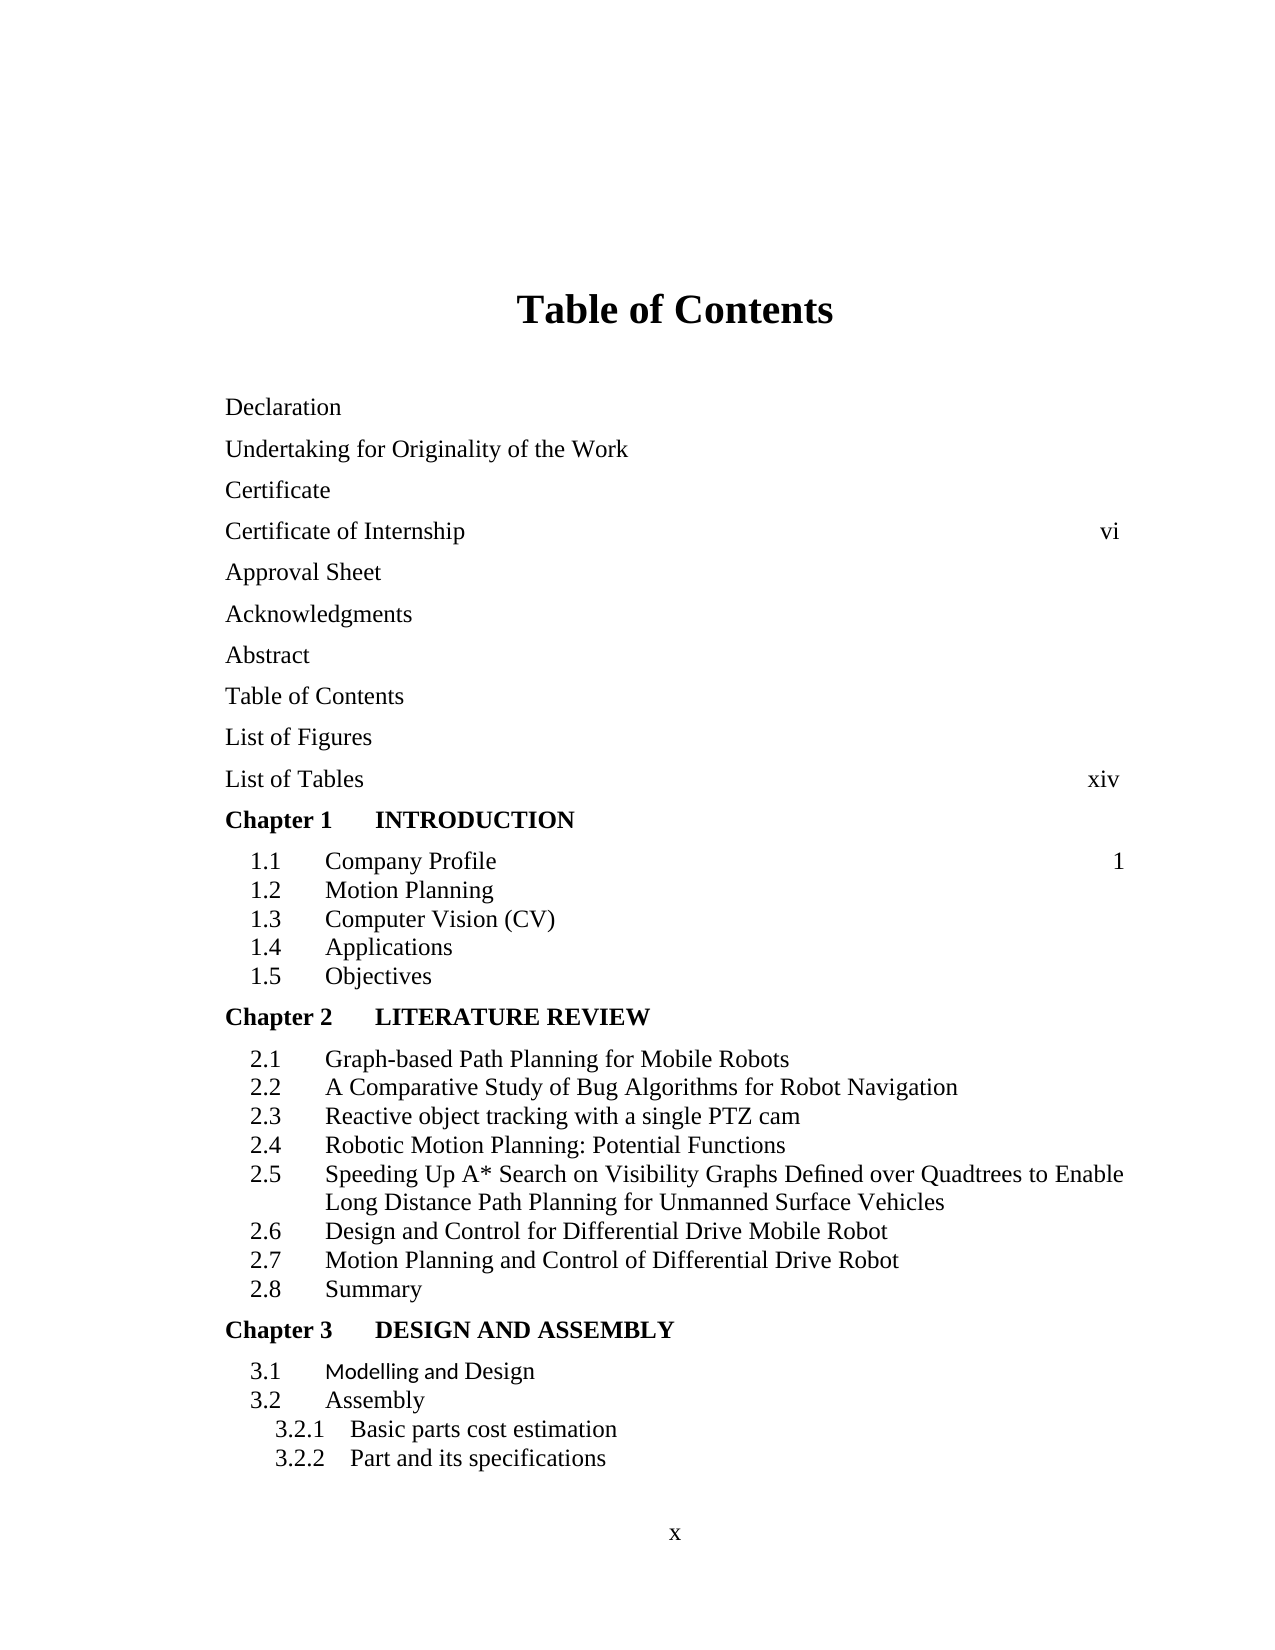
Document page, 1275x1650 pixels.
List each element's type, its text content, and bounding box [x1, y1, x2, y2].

text 3.2.2 Part and its specifications 14 [275, 1443, 1125, 1472]
text 1.1 Company Profile 1 [225, 846, 1125, 875]
text Certificate of Internship vi [225, 516, 1125, 545]
title Table of Contents [225, 284, 1125, 332]
text 2.2 A Comparative Study of Bug Algorithms for Robot Navigation 6 [250, 1072, 1125, 1101]
text 2.1 Graph-based Path Planning for Mobile Robots 5 [250, 1044, 1125, 1072]
text 2.6 Design and Control for Differential Drive Mobile Robot 9 [250, 1216, 1125, 1245]
text 2.8 Summary 10 [250, 1274, 1125, 1302]
text 3.1 Modelling and Design 11 [250, 1356, 1125, 1385]
text Undertaking for Originality of the Work iv [225, 434, 1125, 462]
text Certificate v [225, 475, 1125, 504]
text Acknowledgments viii [225, 599, 1125, 627]
text Table of Contents x [225, 681, 1125, 710]
text Approval Sheet vii [225, 557, 1125, 586]
text Abstract ix [225, 640, 1125, 669]
text 1.5 Objectives 4 [250, 961, 1125, 990]
text Chapter 1 INTRODUCTION 1 [225, 805, 1125, 834]
text 2.5 Speeding Up A* Search on Visibility Graphs Deﬁned over Quadtrees to Enable Long Distance Path Planning for Unmanned Surface Vehicles 8 [250, 1159, 1125, 1216]
text 1.2 Motion Planning 1 [250, 875, 1125, 904]
text Chapter 3 DESIGN AND ASSEMBLY 11 [225, 1315, 1125, 1344]
text 2.4 Robotic Motion Planning: Potential Functions 8 [250, 1130, 1125, 1159]
text 2.3 Reactive object tracking with a single PTZ cam 7 [250, 1101, 1125, 1130]
text 1.3 Computer Vision (CV) 2 [250, 904, 1125, 932]
text 1.4 Applications 4 [250, 932, 1125, 961]
text List of Tables xiv [225, 764, 1125, 792]
text 3.2.1 Basic parts cost estimation 13 [275, 1414, 1125, 1443]
text Chapter 2 LITERATURE REVIEW 5 [225, 1002, 1125, 1031]
text 2.7 Motion Planning and Control of Differential Drive Robot 9 [250, 1245, 1125, 1274]
text List of Figures xii [225, 722, 1125, 751]
text 3.2 Assembly 12 [250, 1385, 1125, 1414]
text Declaration iii [225, 392, 1125, 421]
